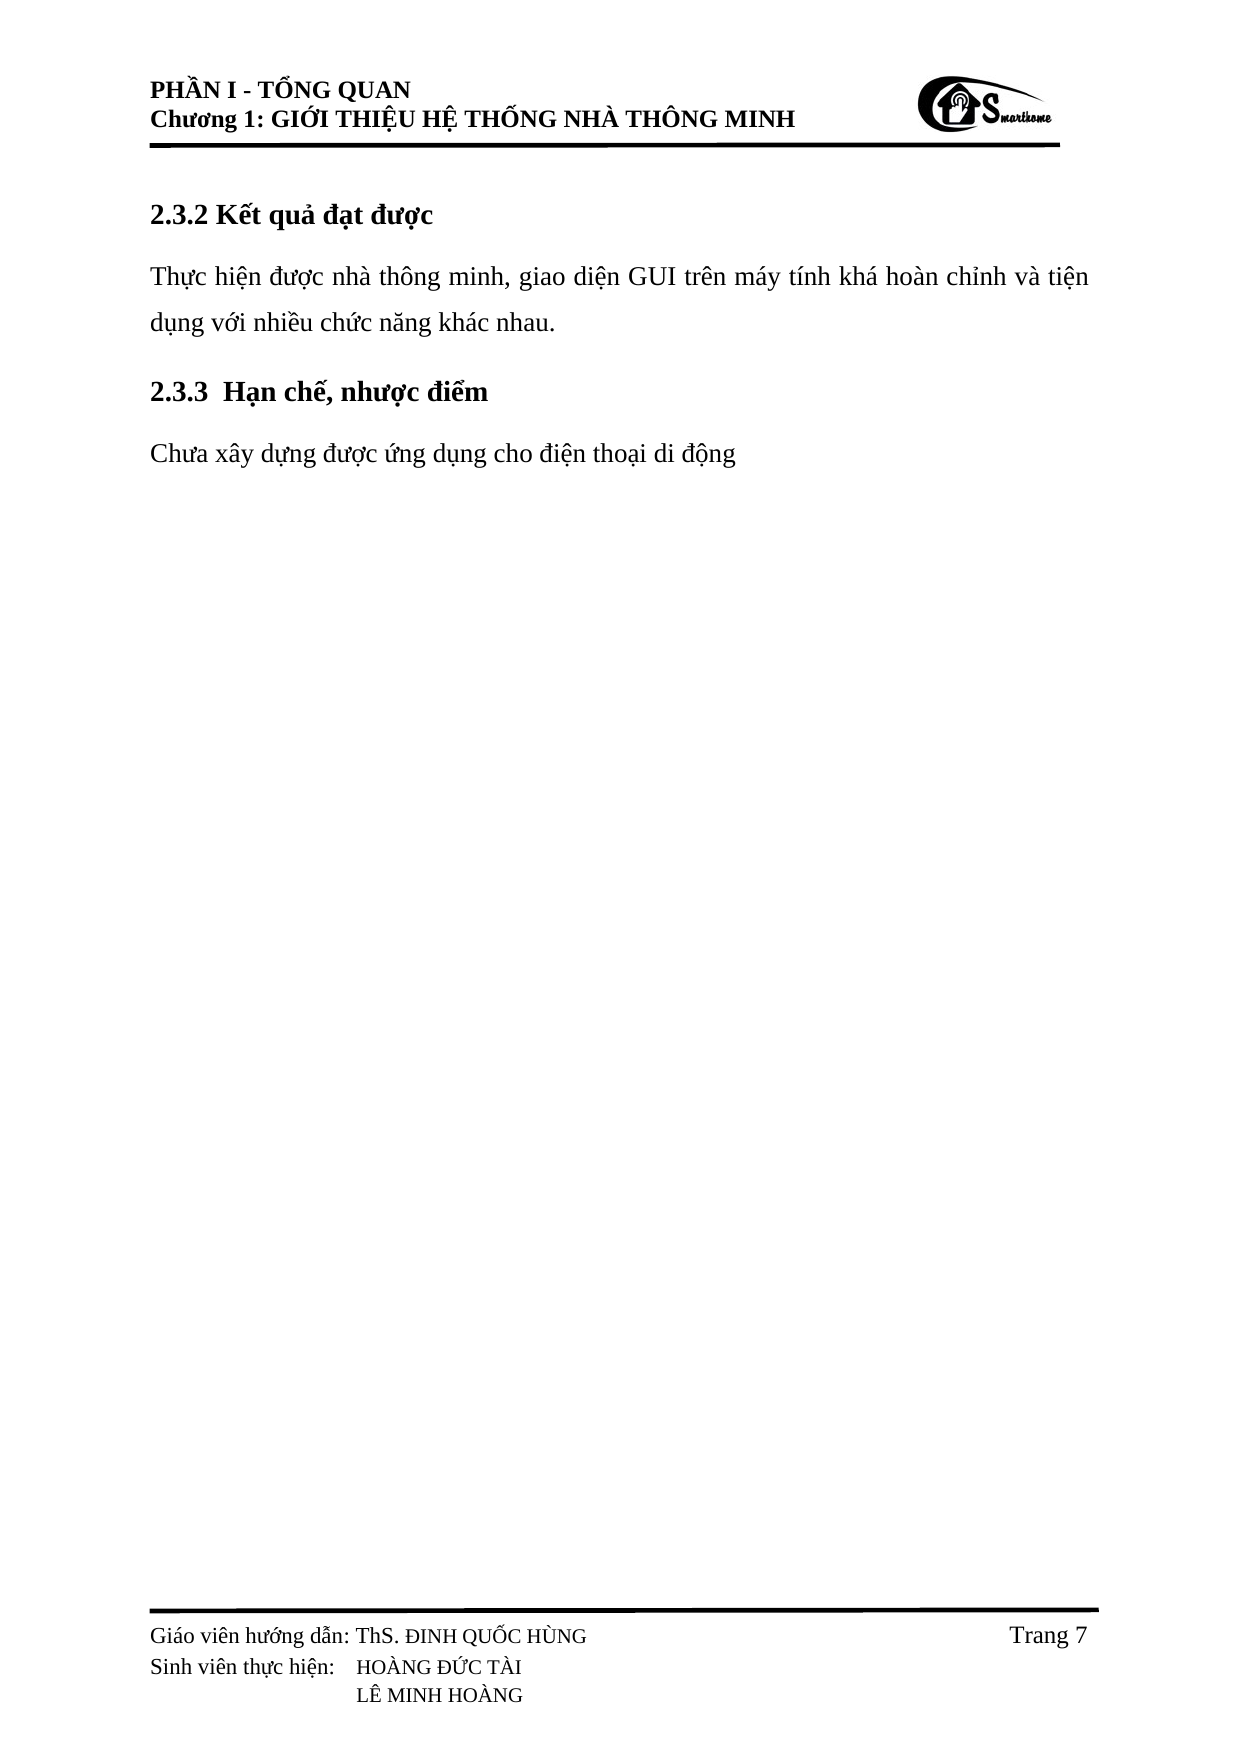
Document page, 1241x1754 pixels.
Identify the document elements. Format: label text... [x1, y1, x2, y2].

subtitle Kết quả đạt được [150, 197, 1090, 230]
text Chưa xây dựng được ứng dụng cho điện thoại di động [150, 437, 1090, 468]
subtitle Hạn chế, nhược điểm [150, 374, 1090, 407]
picture [910, 75, 1057, 133]
text Thực hiện được nhà thông minh, giao diện GUI trên máy tính khá hoàn chỉnh và tiện dụng với nhiều chức năng khác nhau. [150, 260, 1090, 337]
